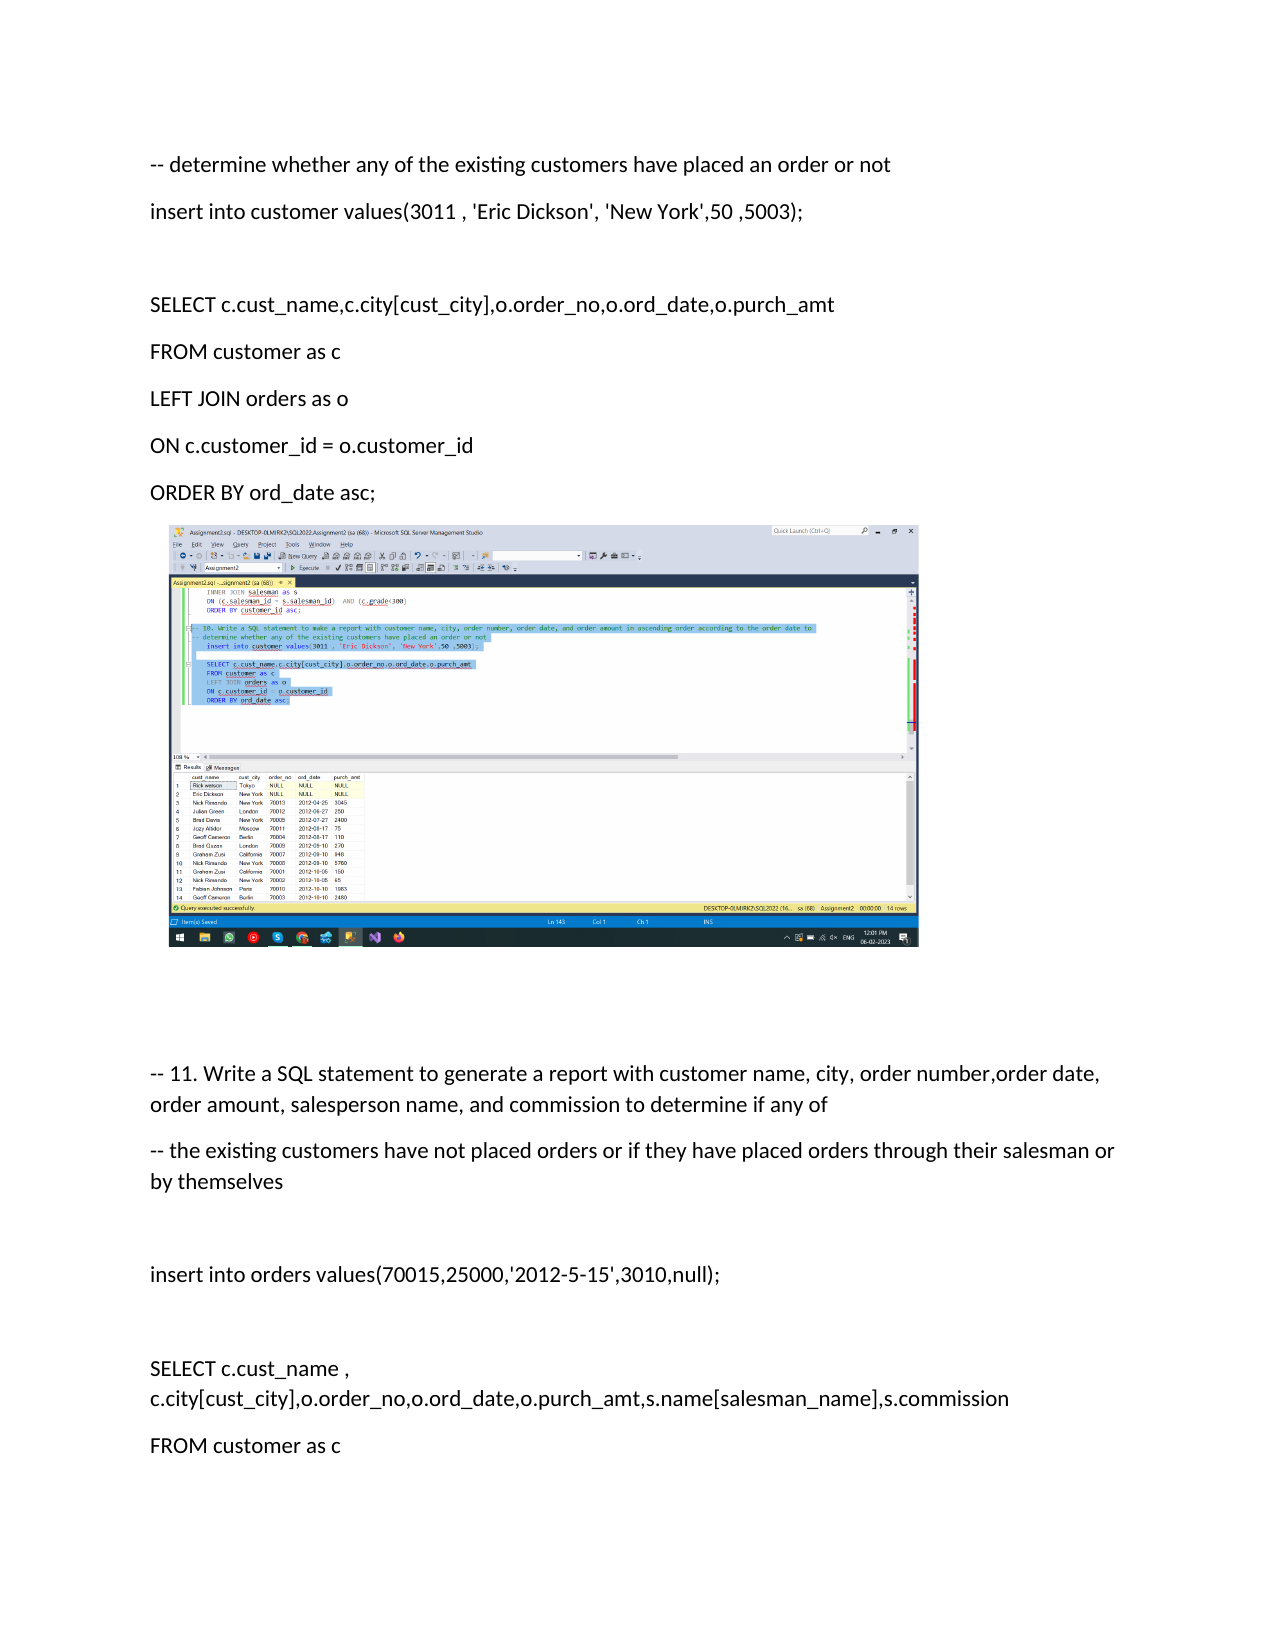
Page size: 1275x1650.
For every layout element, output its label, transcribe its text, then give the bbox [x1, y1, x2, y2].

text ON c.customer_id = o.customer_id [150, 431, 1125, 459]
text insert into customer values(3011 , 'Eric Dickson', 'New York',50 ,5003); [150, 197, 1125, 225]
text LEFT JOIN orders as o [150, 384, 1125, 412]
text SELECT c.cust_name,c.city[cust_city],o.order_no,o.ord_date,o.purch_amt [150, 291, 1125, 319]
text ORDER BY ord_date asc; [150, 478, 1125, 506]
text FROM customer as c [150, 337, 1125, 366]
text -- determine whether any of the existing customers have placed an order or not [150, 150, 1125, 178]
text SELECT c.cust_name , c.city[cust_city],o.order_no,o.ord_date,o.purch_amt,s.name[salesman_name],s.commission [150, 1354, 1125, 1412]
text -- 11. Write a SQL statement to generate a report with customer name, city, order number,order date, order amount, salesperson name, and commission to determine if any of [150, 1059, 1125, 1118]
text FROM customer as c [150, 1431, 1125, 1459]
text insert into orders values(70015,25000,'2012-5-15',3010,null); [150, 1261, 1125, 1288]
text -- the existing customers have not placed orders or if they have placed orders through their salesman or by themselves [150, 1137, 1125, 1195]
